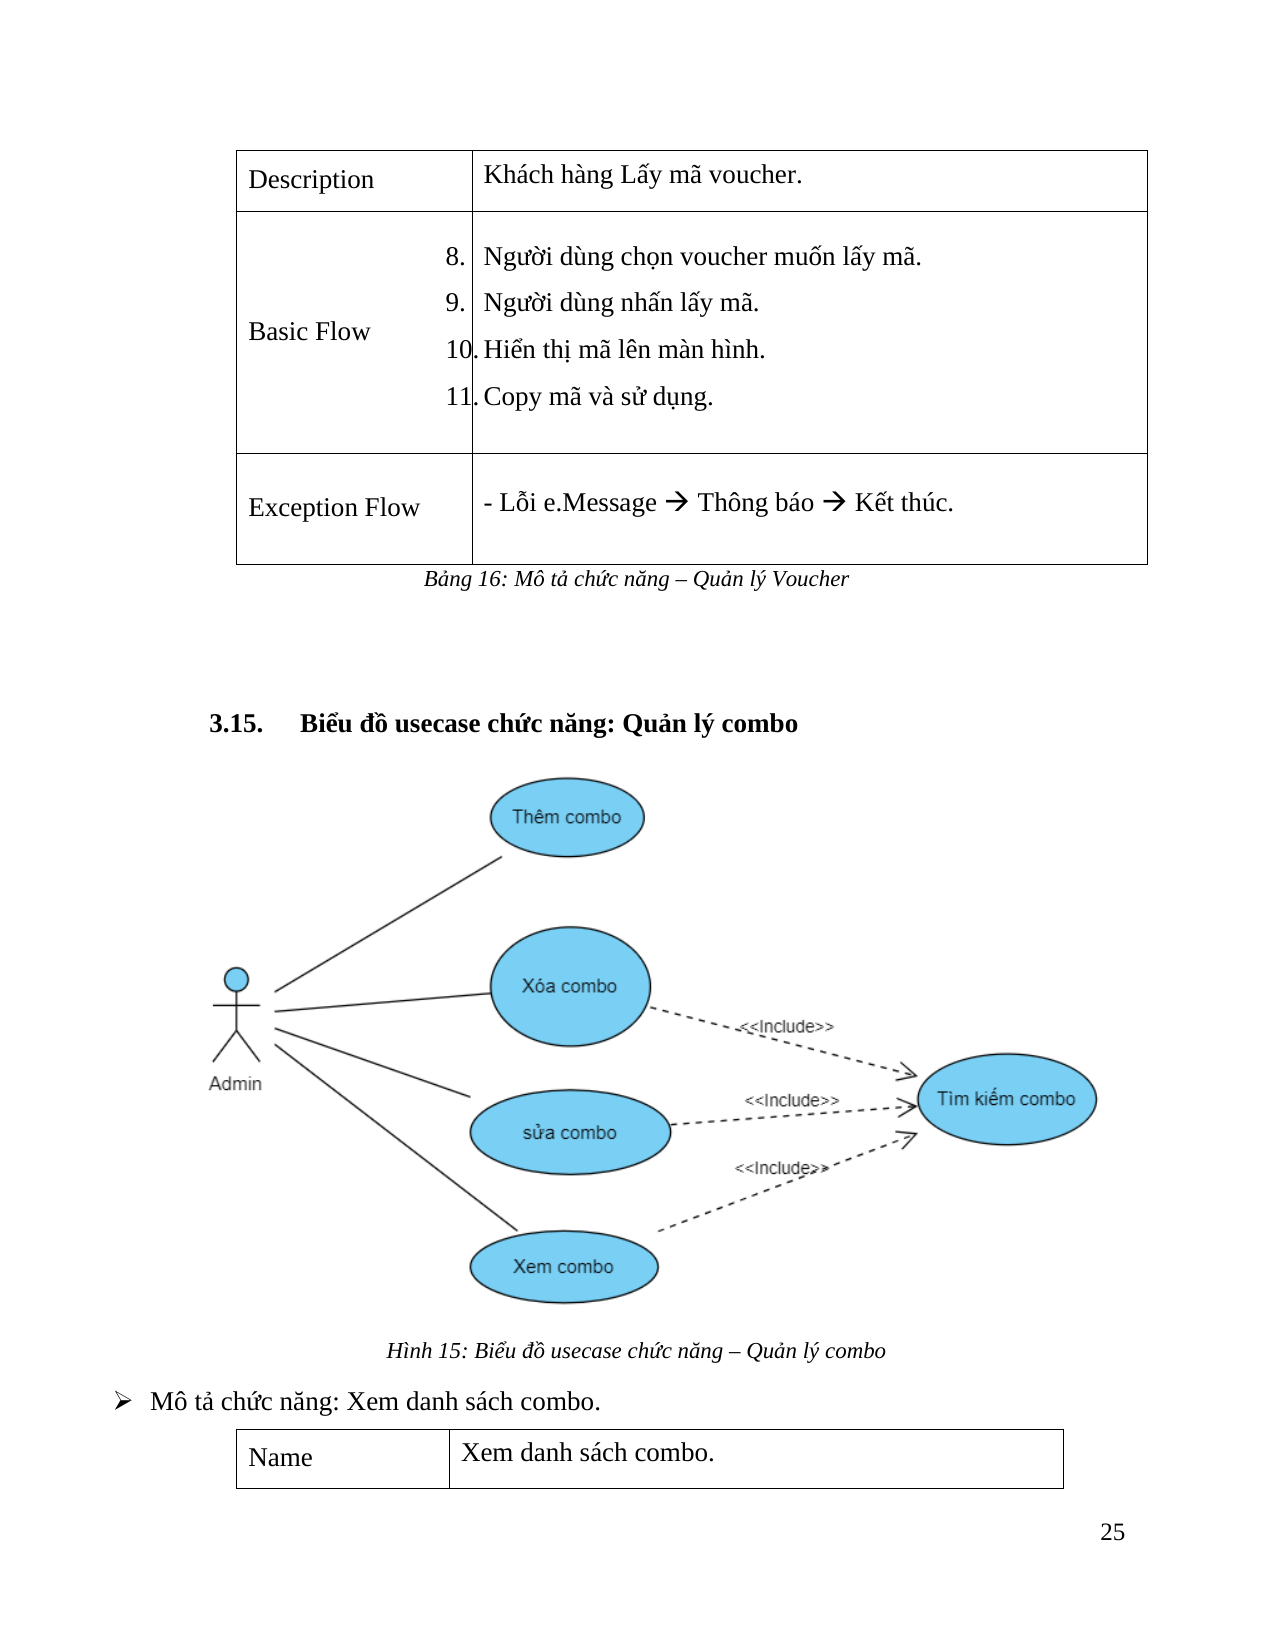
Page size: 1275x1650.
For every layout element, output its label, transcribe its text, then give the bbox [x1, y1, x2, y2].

table_cell - Lỗi e.Message Thông báo Kết thúc. [473, 454, 1147, 564]
table_cell Basic Flow [237, 212, 472, 453]
subtitle Biểu đồ usecase chức năng: Quản lý combo [209, 707, 1125, 738]
text Bảng 16: Mô tả chức năng – Quản lý Voucher [150, 565, 1125, 592]
picture [158, 738, 1117, 1317]
table_header Xem danh sách combo. [450, 1430, 1063, 1487]
table_header Name [237, 1430, 449, 1487]
table_cell Exception Flow [237, 454, 472, 564]
table_cell Description [237, 151, 472, 211]
table_cell Người dùng chọn voucher muốn lấy mã. Người dùng nhấn lấy mã. Hiển thị mã lên màn hình. Copy mã và sử dụng. [473, 212, 1147, 453]
text Hình 15: Biểu đồ usecase chức năng – Quản lý combo [150, 1338, 1125, 1364]
table_cell Khách hàng Lấy mã voucher. [473, 151, 1147, 211]
list Mô tả chức năng: Xem danh sách combo. [112, 1385, 1125, 1416]
